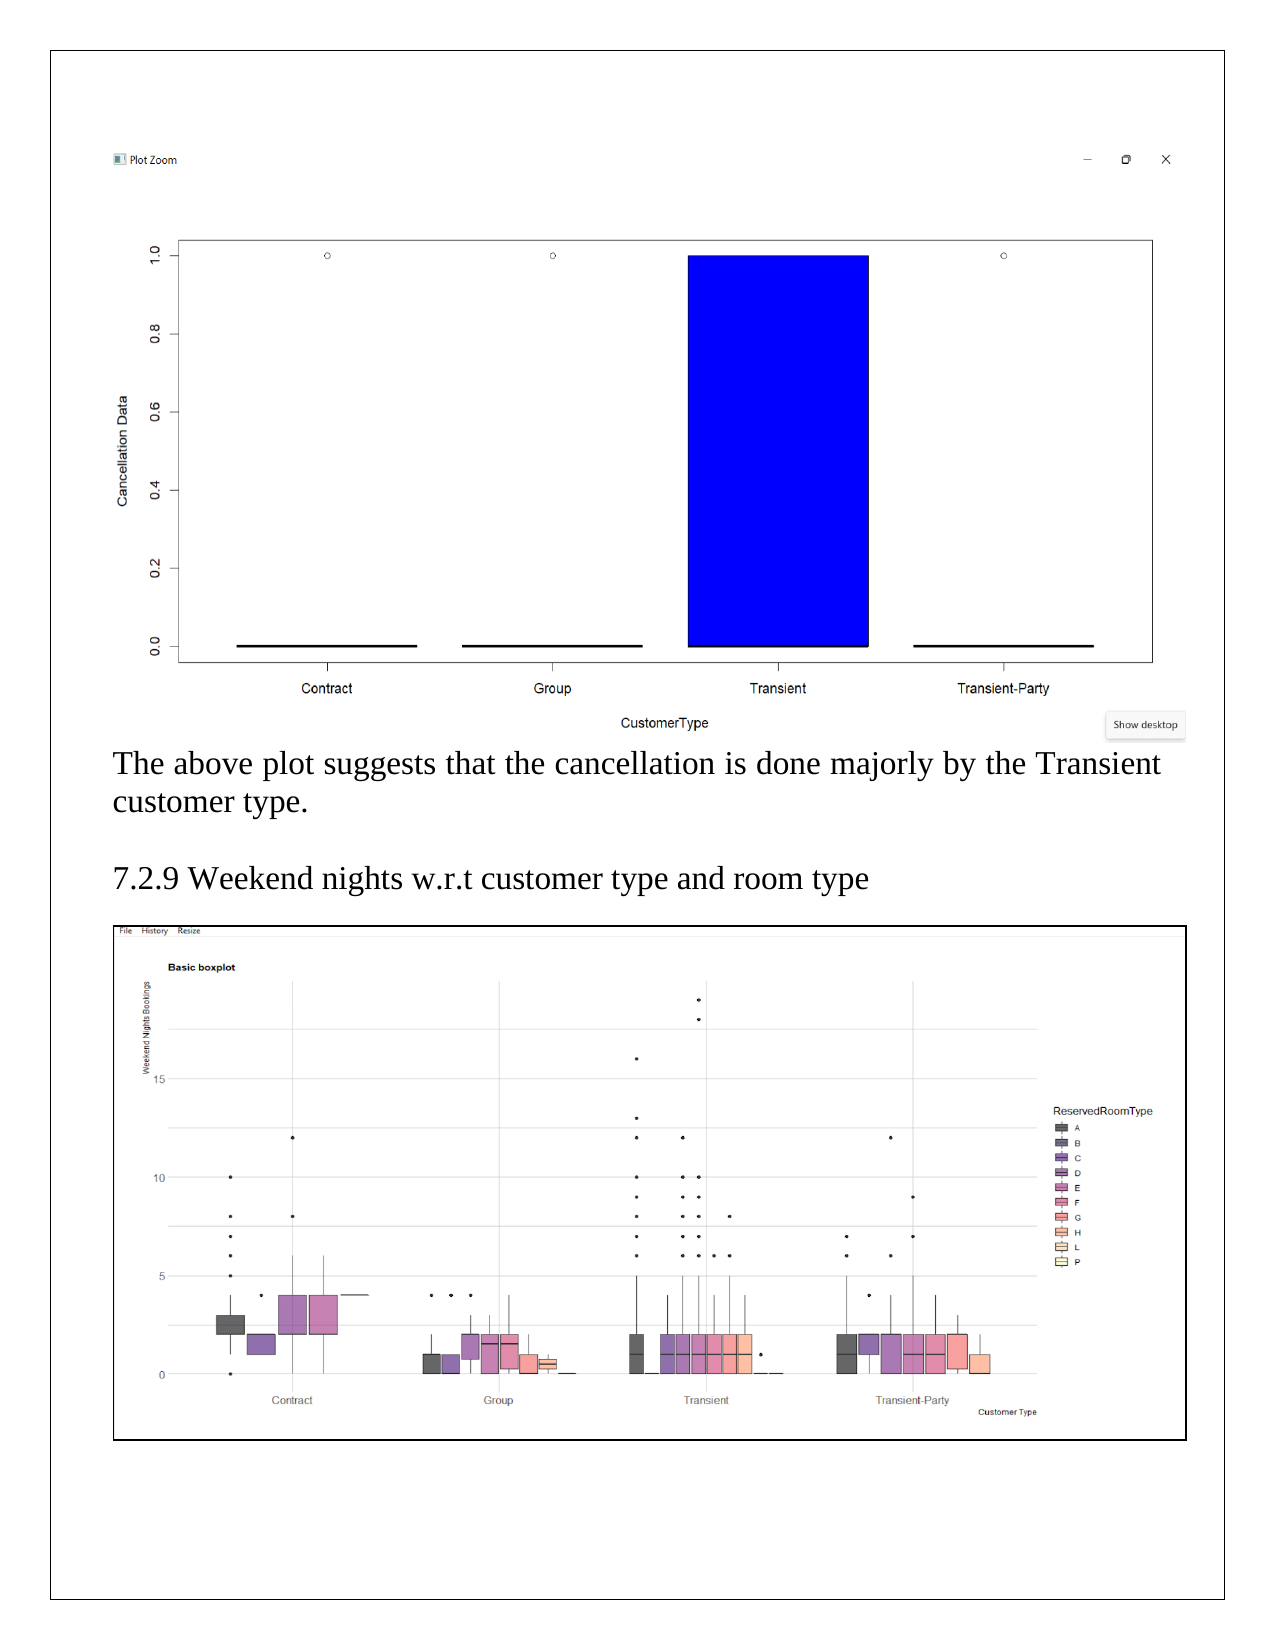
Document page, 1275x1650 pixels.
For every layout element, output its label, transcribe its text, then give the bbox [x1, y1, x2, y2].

text The above plot suggests that the cancellation is done majorly by the Transient customer type. [112, 743, 1162, 819]
picture [112, 150, 1186, 743]
text 7.2.9 Weekend nights w.r.t customer type and room type [112, 858, 1162, 896]
picture [114, 927, 1185, 1439]
